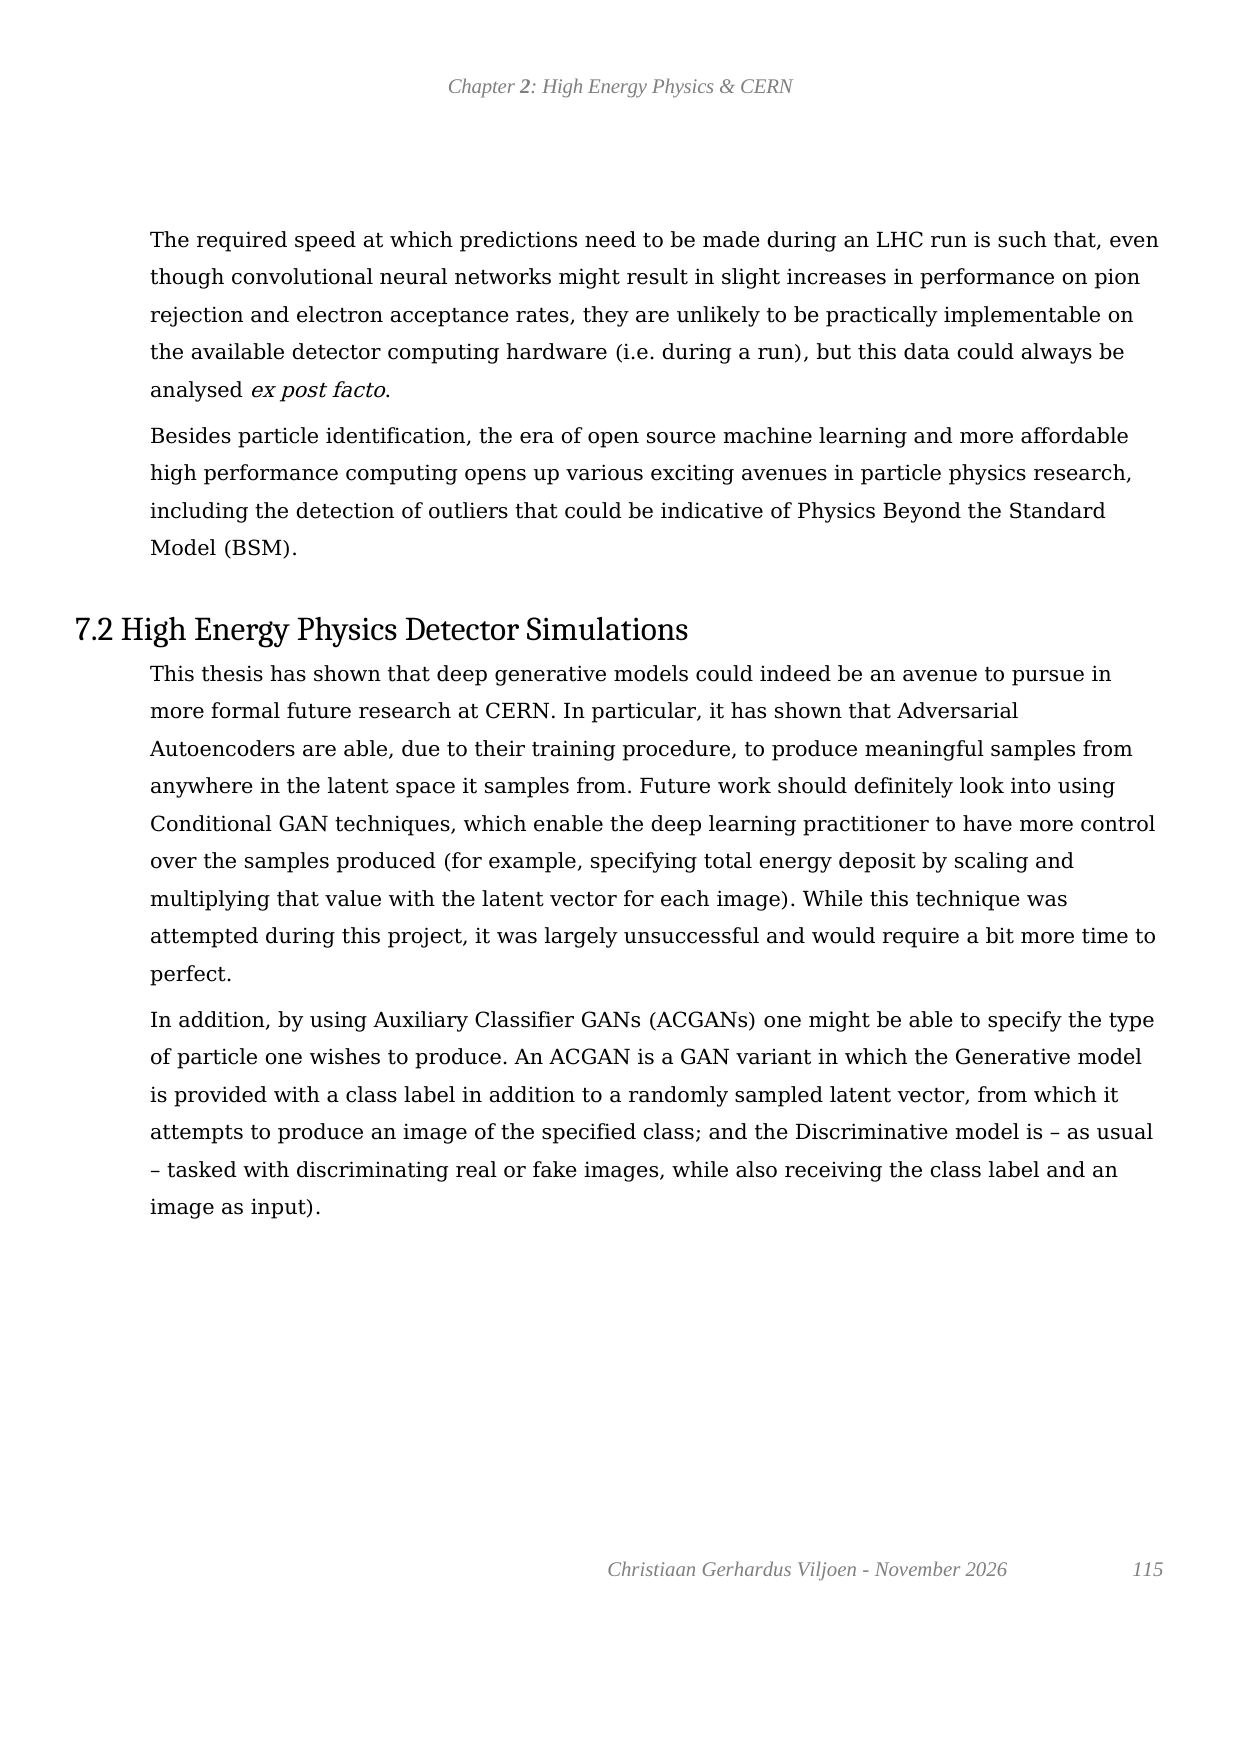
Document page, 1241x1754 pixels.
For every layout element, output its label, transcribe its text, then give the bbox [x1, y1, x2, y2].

text In addition, by using Auxiliary Classifier GANs (ACGANs) one might be able to specify the type of particle one wishes to produce. An ACGAN is a GAN variant in which the Generative model is provided with a class label in addition to a randomly sampled latent vector, from which it attempts to produce an image of the specified class; and the Discriminative model is – as usual – tasked with discriminating real or fake images, while also receiving the class label and an image as input). [150, 1007, 1165, 1219]
text Besides particle identification, the era of open source machine learning and more affordable high performance computing opens up various exciting avenues in particle physics research, including the detection of outliers that could be indicative of Physics Beyond the Standard Model (BSM). [150, 422, 1165, 560]
subtitle High Energy Physics Detector Simulations [75, 610, 1165, 648]
text The required speed at which predictions need to be made during an LHC run is such that, even though convolutional neural networks might result in slight increases in performance on pion rejection and electron acceptance rates, they are unlikely to be practically implementable on the available detector computing hardware (i.e. during a run), but this data could always be analysed ex post facto. [150, 227, 1165, 402]
text This thesis has shown that deep generative models could indeed be an avenue to pursue in more formal future research at CERN. In particular, it has shown that Adversarial Autoencoders are able, due to their training procedure, to produce meaningful samples from anywhere in the latent space it samples from. Future work should definitely look into using Conditional GAN techniques, which enable the deep learning practitioner to have more control over the samples produced (for example, specifying total energy deposit by scaling and multiplying that value with the latent vector for each image). While this technique was attempted during this project, it was largely unsuccessful and would require a bit more time to perfect. [150, 661, 1165, 986]
